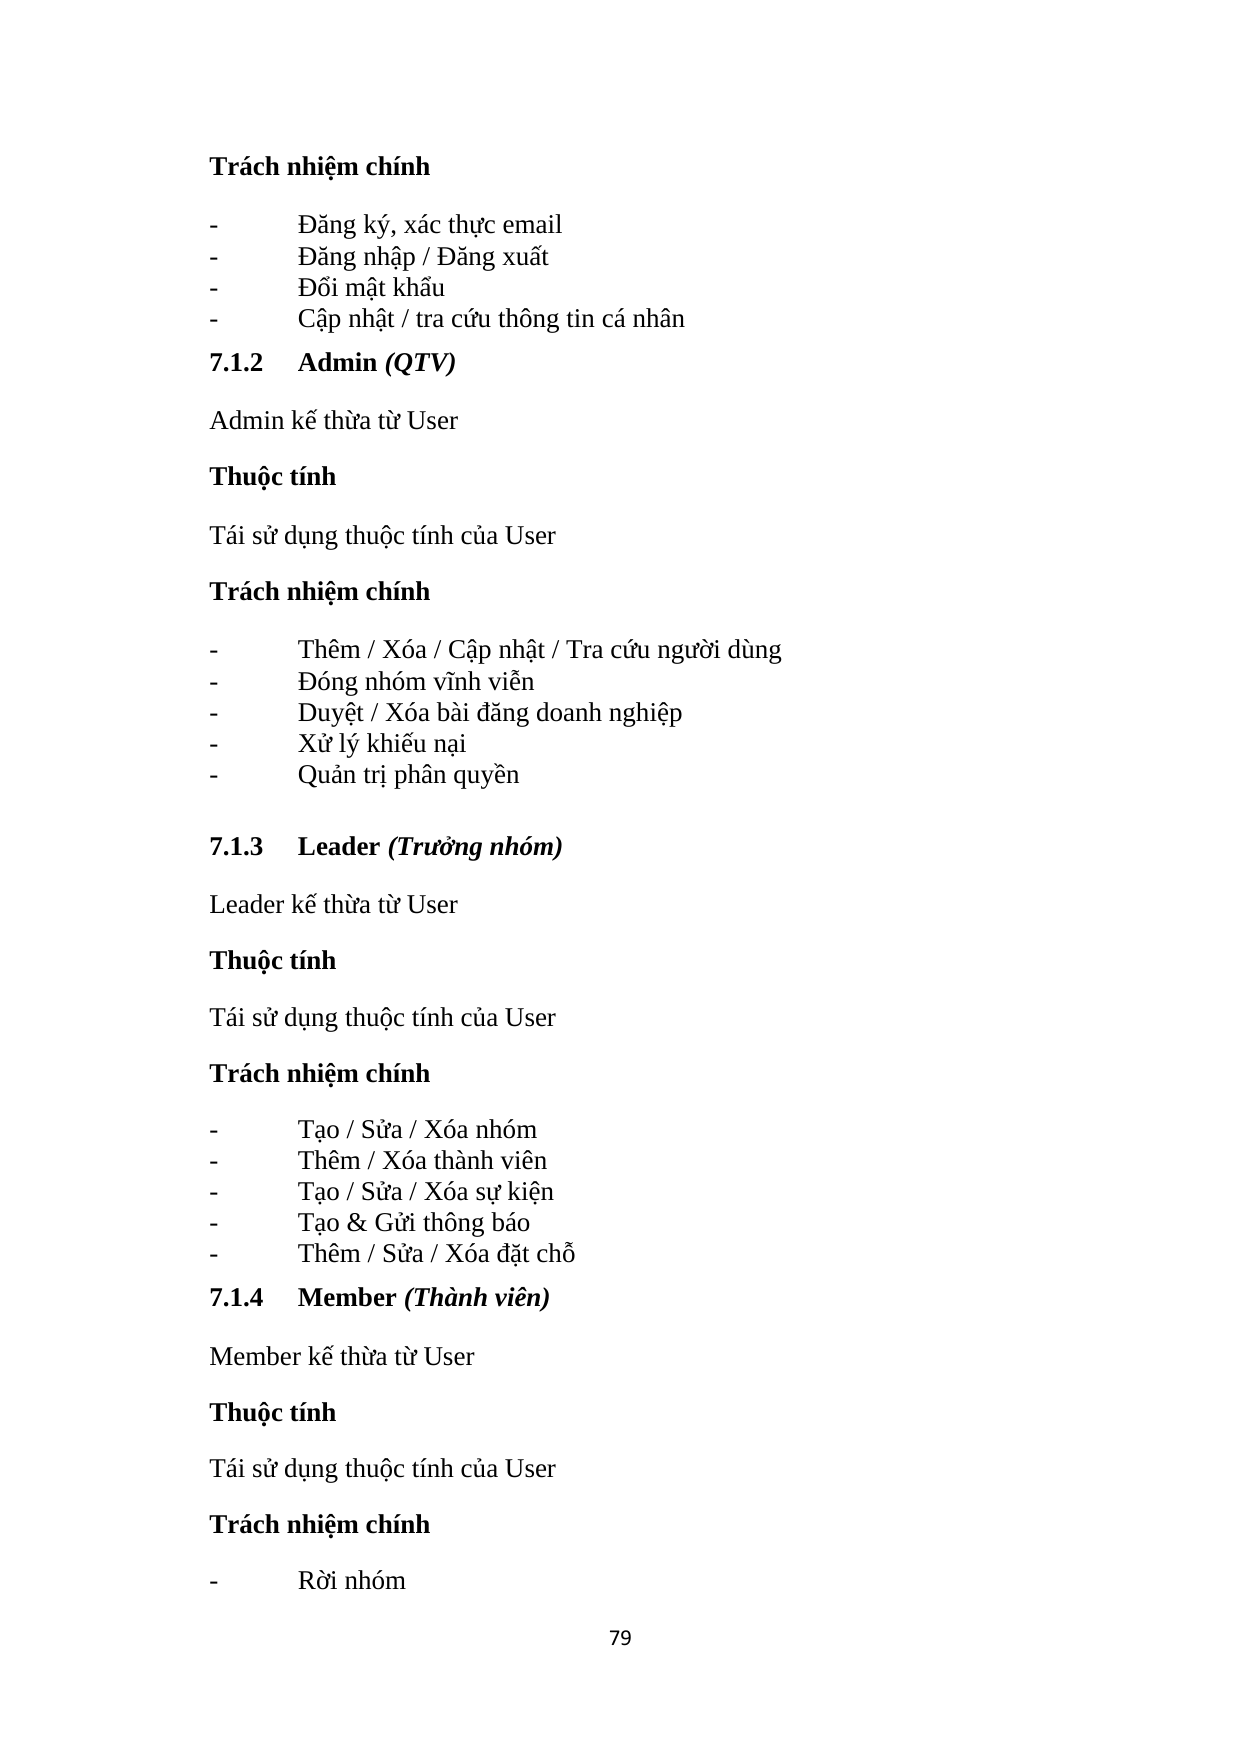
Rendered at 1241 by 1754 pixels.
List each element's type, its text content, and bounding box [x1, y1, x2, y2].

text Tái sử dụng thuộc tính của User [150, 1001, 1090, 1032]
list Đóng nhóm vĩnh viễn [150, 665, 1090, 696]
text Admin kế thừa từ User [150, 404, 1090, 435]
subtitle Trách nhiệm chính [150, 575, 1090, 606]
subtitle Member (Thành viên) [150, 1281, 1090, 1312]
list Duyệt / Xóa bài đăng doanh nghiệp [150, 696, 1090, 727]
text Member kế thừa từ User [150, 1340, 1090, 1371]
text Trách nhiệm chính [150, 1057, 1090, 1088]
subtitle Leader (Trưởng nhóm) [150, 830, 1090, 861]
list Tạo & Gửi thông báo [150, 1206, 1090, 1237]
list Thêm / Xóa / Cập nhật / Tra cứu người dùng [150, 633, 1090, 665]
list Đăng ký, xác thực email [150, 208, 1090, 240]
list Đổi mật khẩu [150, 271, 1090, 302]
text Thuộc tính [150, 1396, 1090, 1427]
list Tạo / Sửa / Xóa sự kiện [150, 1175, 1090, 1206]
text Trách nhiệm chính [150, 1508, 1090, 1539]
subtitle Admin (QTV) [150, 346, 1090, 377]
list Thêm / Sửa / Xóa đặt chỗ [150, 1237, 1090, 1269]
text Tái sử dụng thuộc tính của User [150, 519, 1090, 550]
subtitle Trách nhiệm chính [150, 150, 1090, 181]
subtitle Thuộc tính [150, 460, 1090, 491]
list Cập nhật / tra cứu thông tin cá nhân [150, 302, 1090, 333]
text Thuộc tính [150, 944, 1090, 976]
text Leader kế thừa từ User [150, 888, 1090, 919]
text Tái sử dụng thuộc tính của User [150, 1452, 1090, 1483]
list Đăng nhập / Đăng xuất [150, 240, 1090, 271]
list Xử lý khiếu nại [150, 727, 1090, 758]
list Thêm / Xóa thành viên [150, 1144, 1090, 1175]
list Quản trị phân quyền [150, 758, 1090, 817]
list Rời nhóm [150, 1564, 1090, 1595]
list Tạo / Sửa / Xóa nhóm [150, 1113, 1090, 1144]
